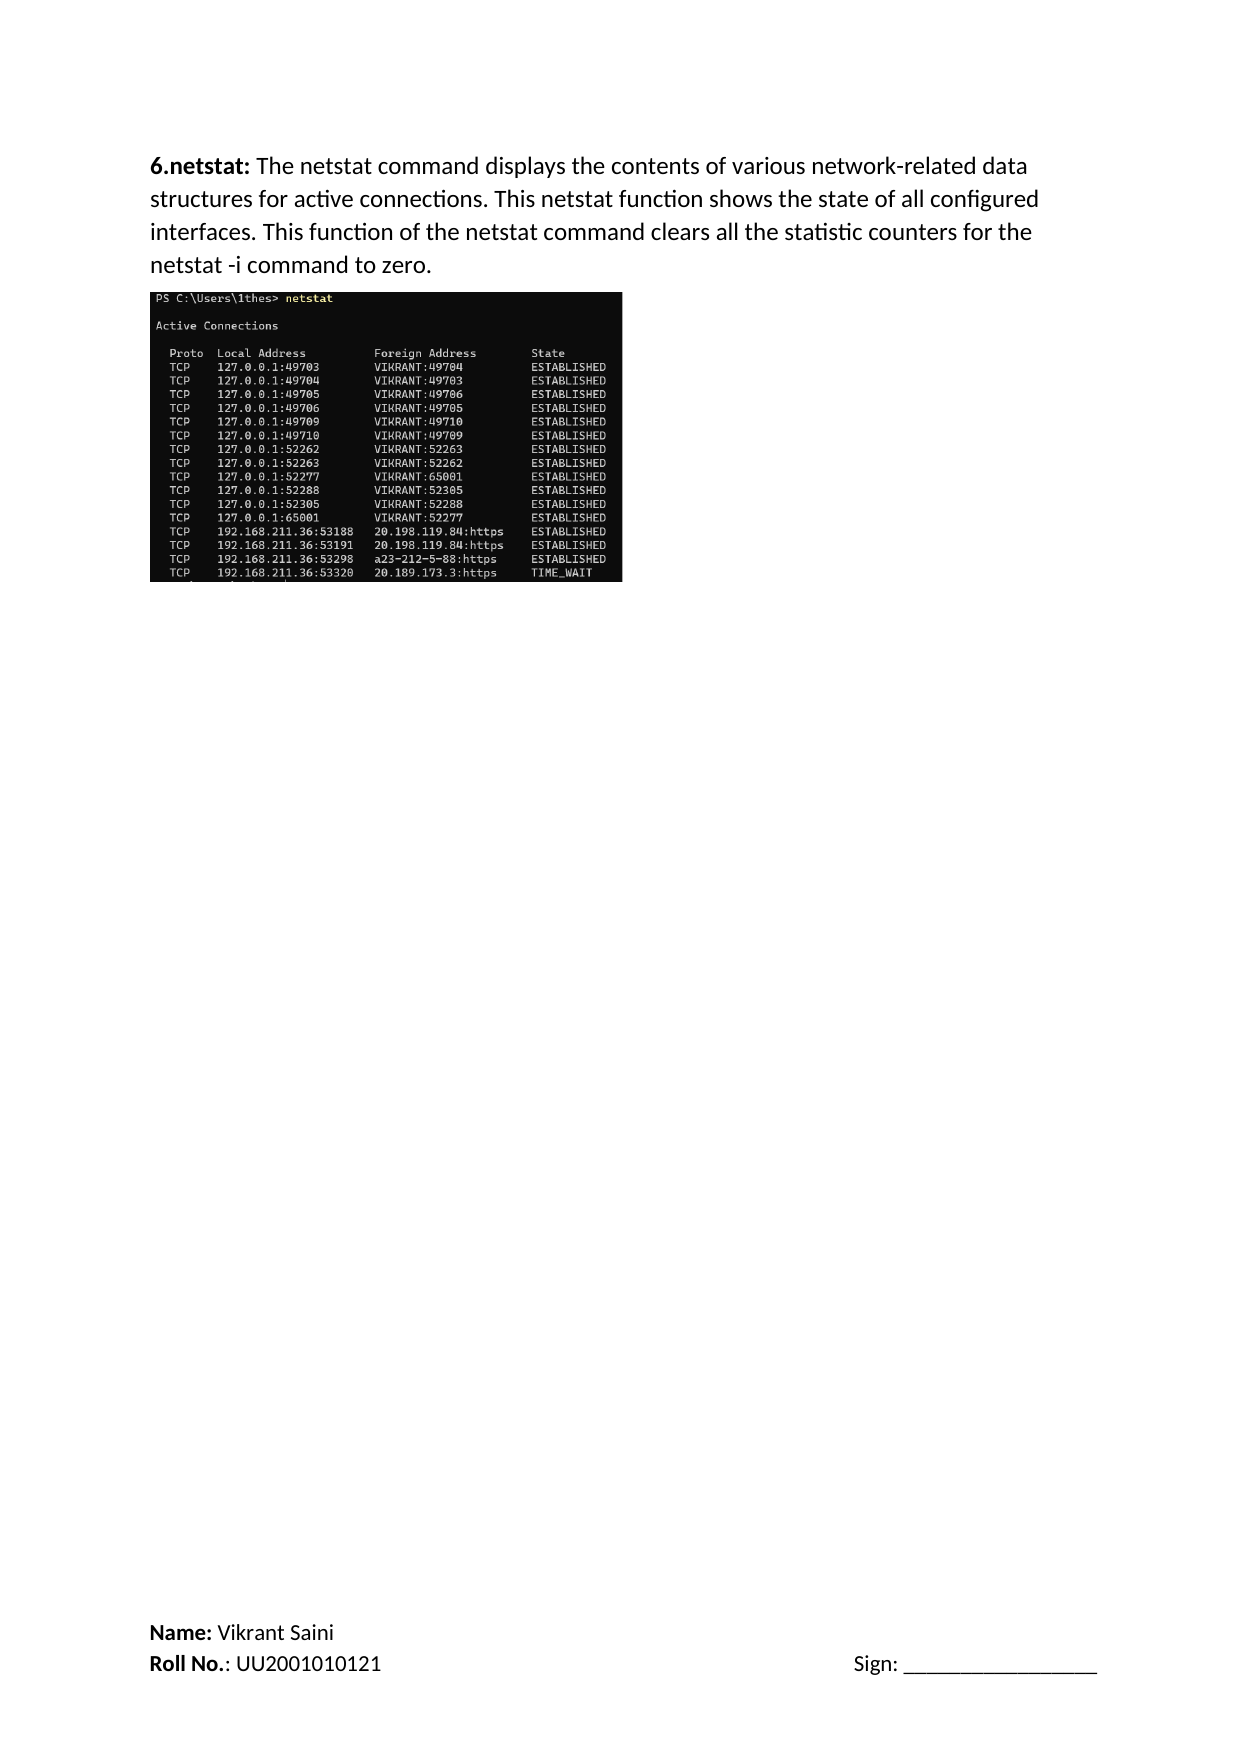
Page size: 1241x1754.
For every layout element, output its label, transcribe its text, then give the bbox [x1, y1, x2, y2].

picture [150, 292, 623, 582]
text 6.netstat: The netstat command displays the contents of various network-related data structures for active connections. This netstat function shows the state of all configured interfaces. This function of the netstat command clears all the statistic counters for the netstat -i command to zero. [150, 150, 1090, 279]
